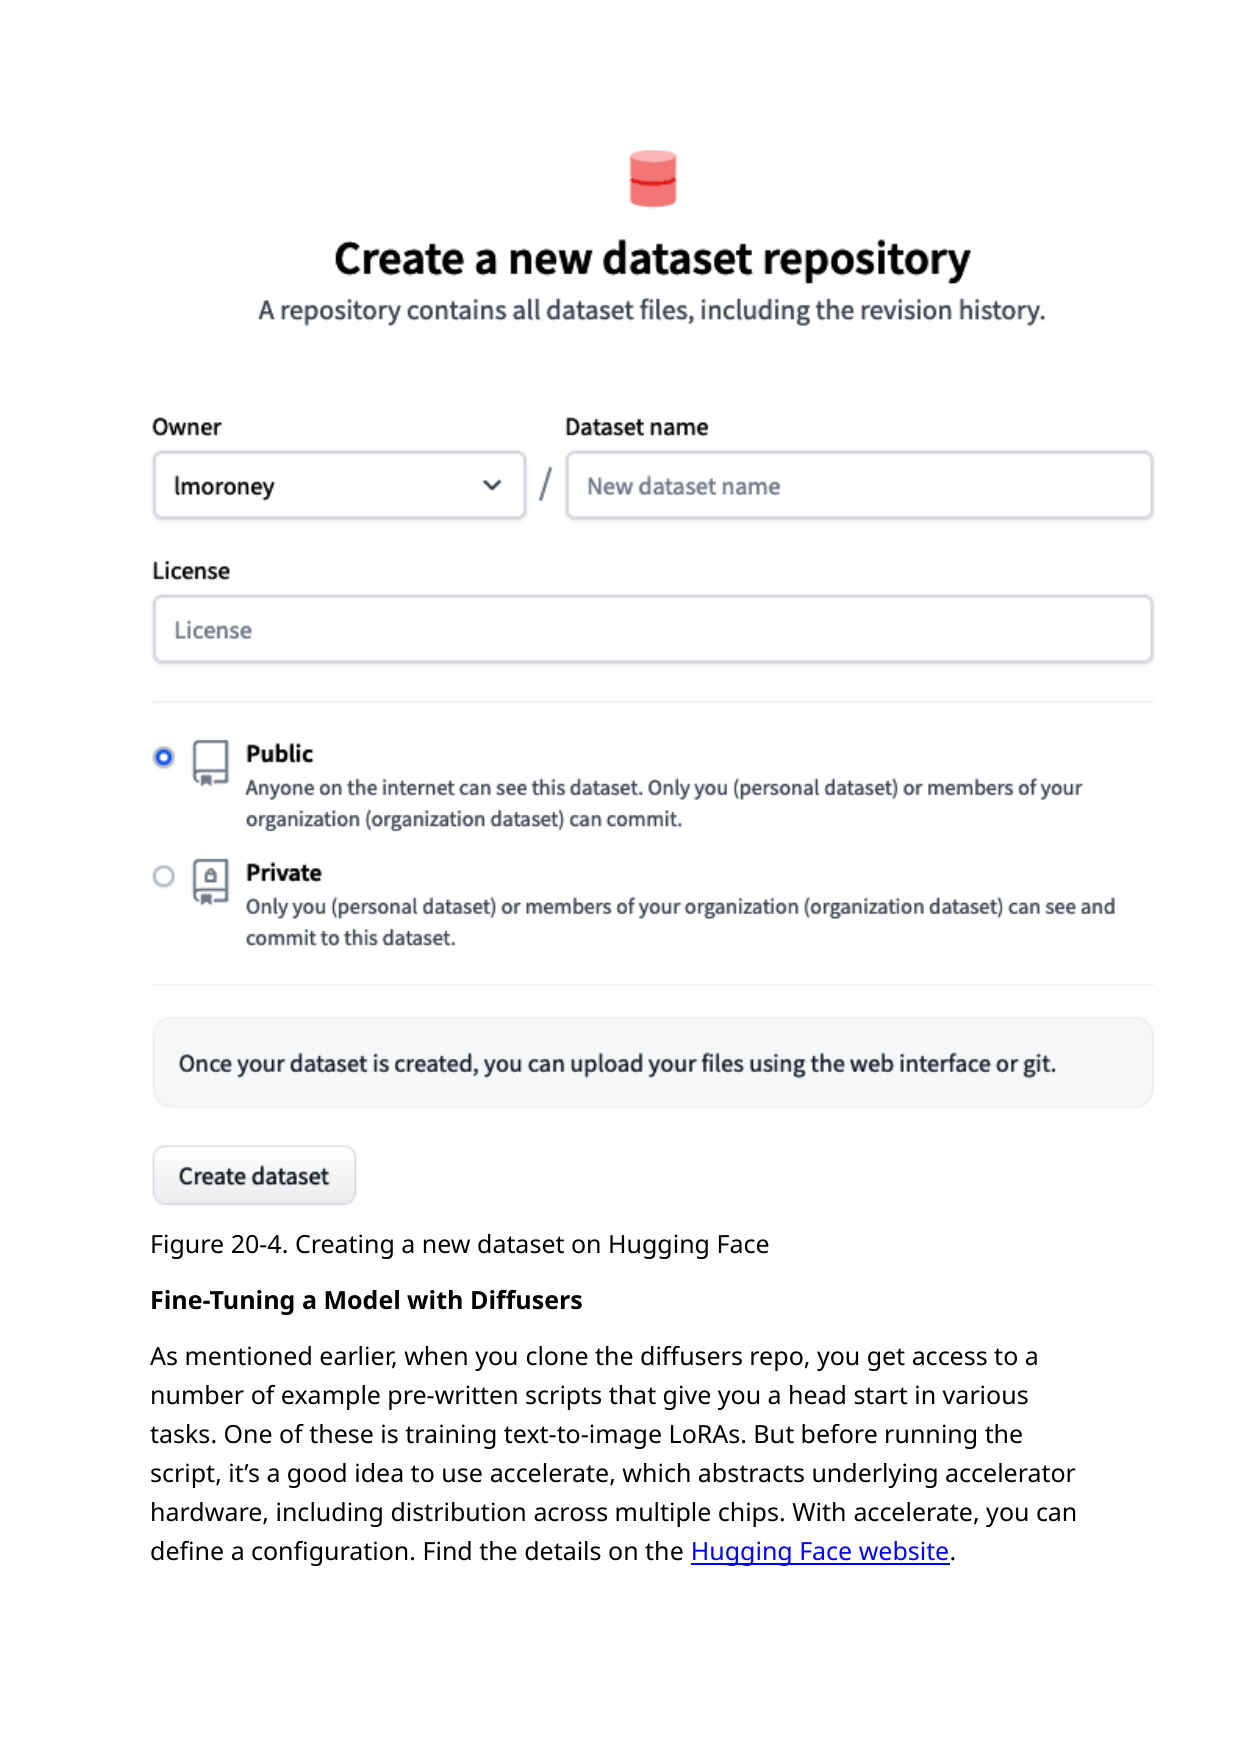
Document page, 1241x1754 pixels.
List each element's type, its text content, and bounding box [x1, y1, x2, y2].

text Fine-Tuning a Model with Diffusers [150, 1282, 1090, 1316]
text Figure 20-4. Creating a new dataset on Hugging Face [150, 1226, 1090, 1261]
text As mentioned earlier, when you clone the diffusers repo, you get access to a number of example pre-written scripts that give you a head start in various tasks. One of these is training text-to-image LoRAs. But before running the script, it’s a good idea to use accelerate, which abstracts underlying accelerator hardware, including distribution across multiple chips. With accelerate, you can define a configuration. Find the details on the Hugging Face website. [150, 1338, 1090, 1568]
picture [150, 150, 1157, 1205]
